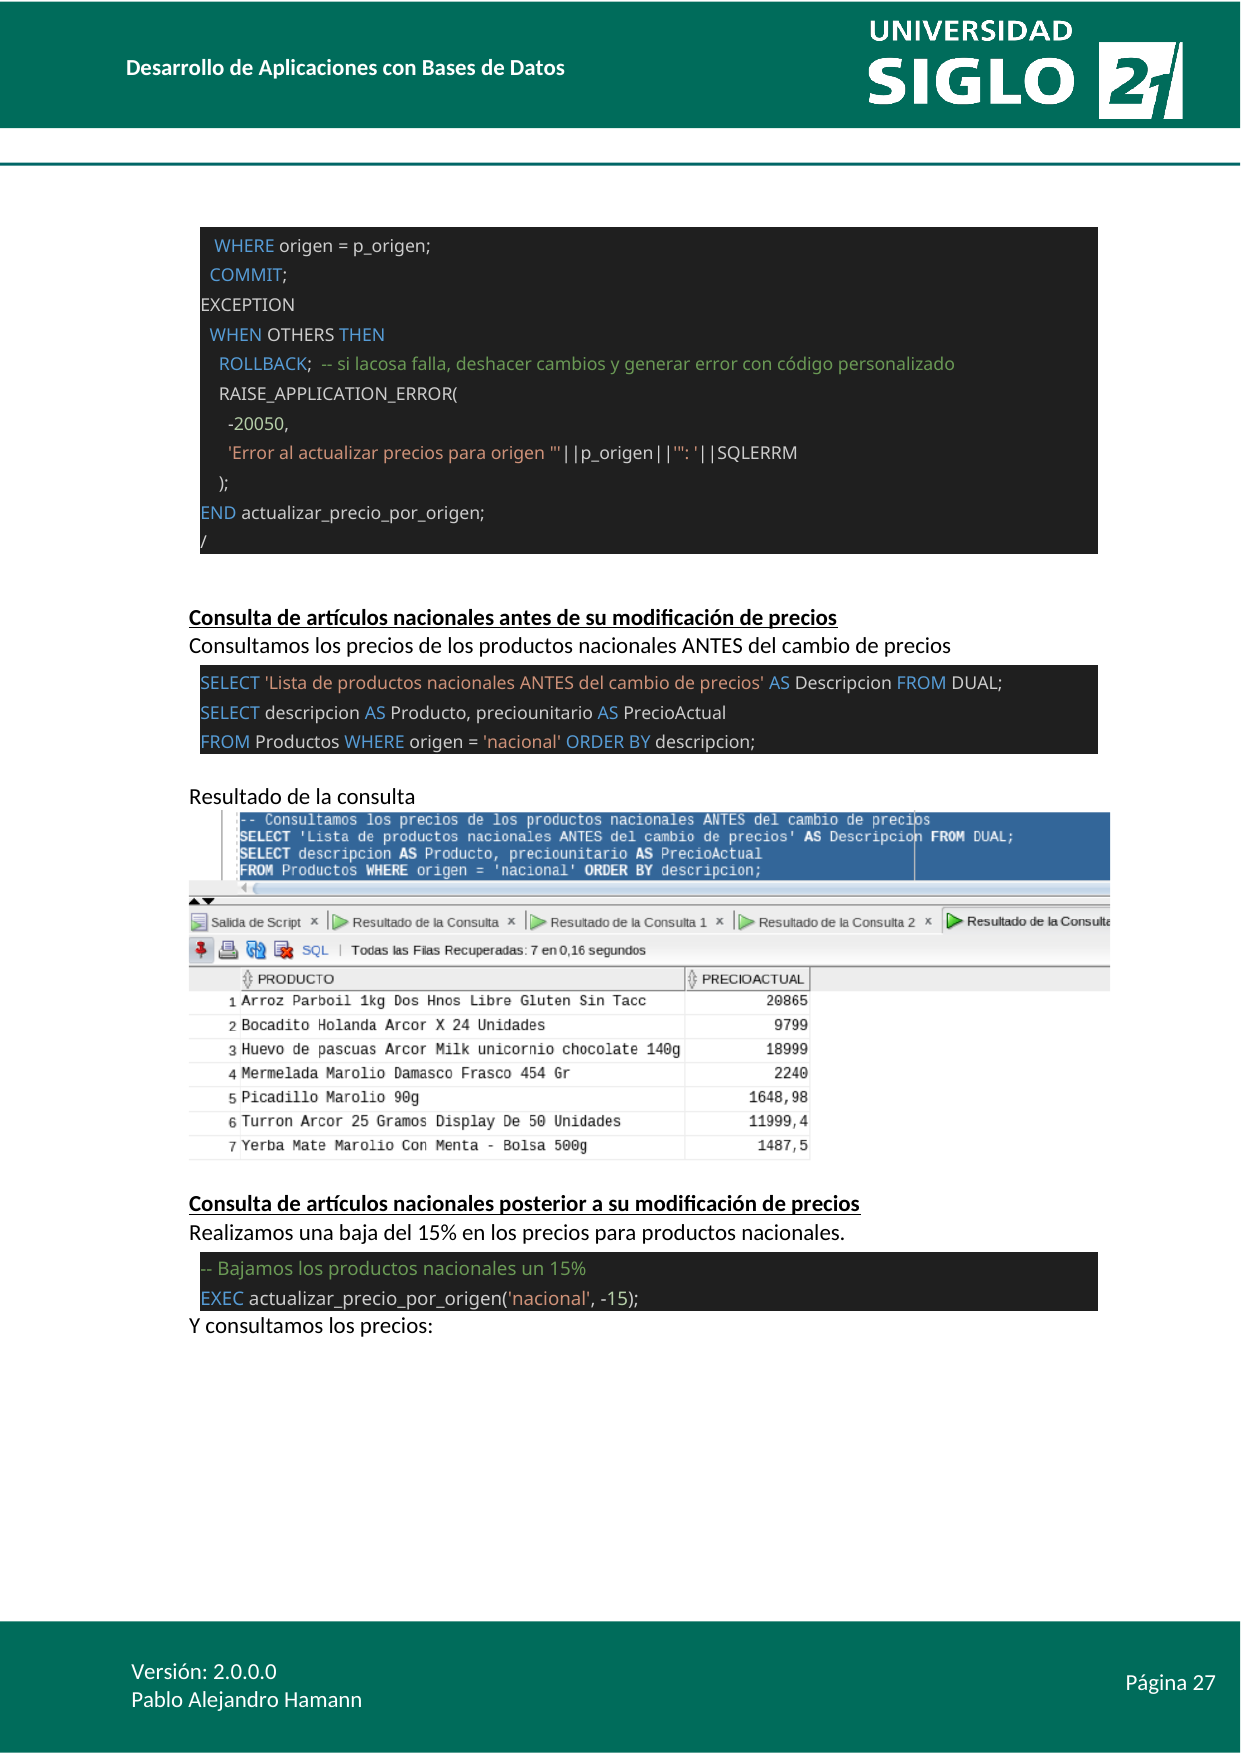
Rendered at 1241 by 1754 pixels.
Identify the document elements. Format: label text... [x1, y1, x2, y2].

subtitle Consulta de artículos nacionales posterior a su modificación de precios [189, 1189, 1110, 1218]
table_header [189, 222, 1109, 554]
text Y consultamos los precios: [189, 1311, 1110, 1339]
subtitle Consulta de artículos nacionales antes de su modificación de precios [189, 603, 1110, 631]
picture [188, 810, 1111, 1169]
table_header -- Bajamos los productos nacionales un 15% EXEC actualizar_precio_por_origen('nacional', -15); [189, 1246, 1109, 1311]
text Consultamos los precios de los productos nacionales ANTES del cambio de precios [189, 631, 1110, 659]
text Resultado de la consulta [189, 782, 1110, 810]
table_header SELECT 'Lista de productos nacionales ANTES del cambio de precios' AS Descripcion FROM DUAL; SELECT descripcion AS Producto, preciounitario AS PrecioActual FROM Productos WHERE origen = 'nacional' ORDER BY descripcion; [189, 659, 1109, 754]
text Realizamos una baja del 15% en los precios para productos nacionales. [189, 1218, 1110, 1246]
picture [868, 20, 1183, 119]
